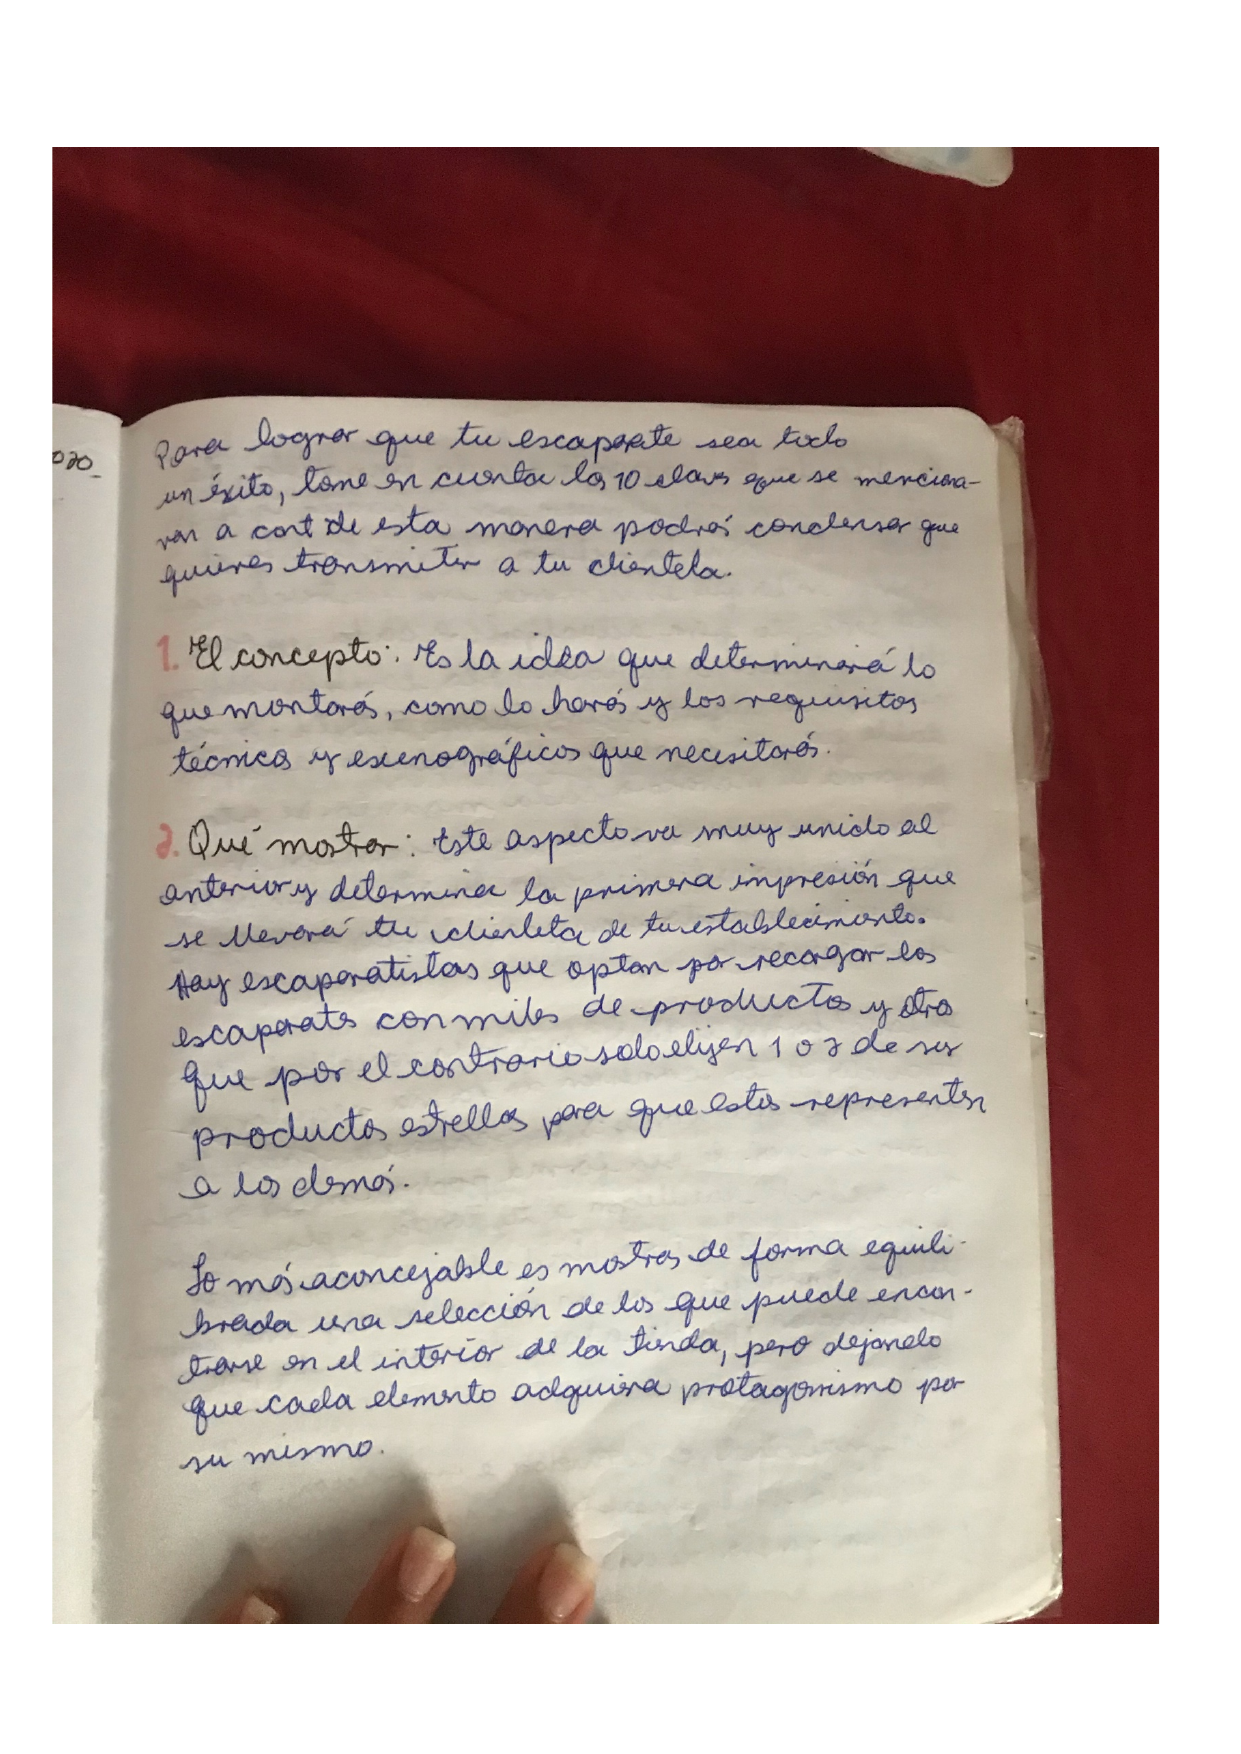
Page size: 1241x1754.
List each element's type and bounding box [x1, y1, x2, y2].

picture [52, 147, 1160, 1624]
